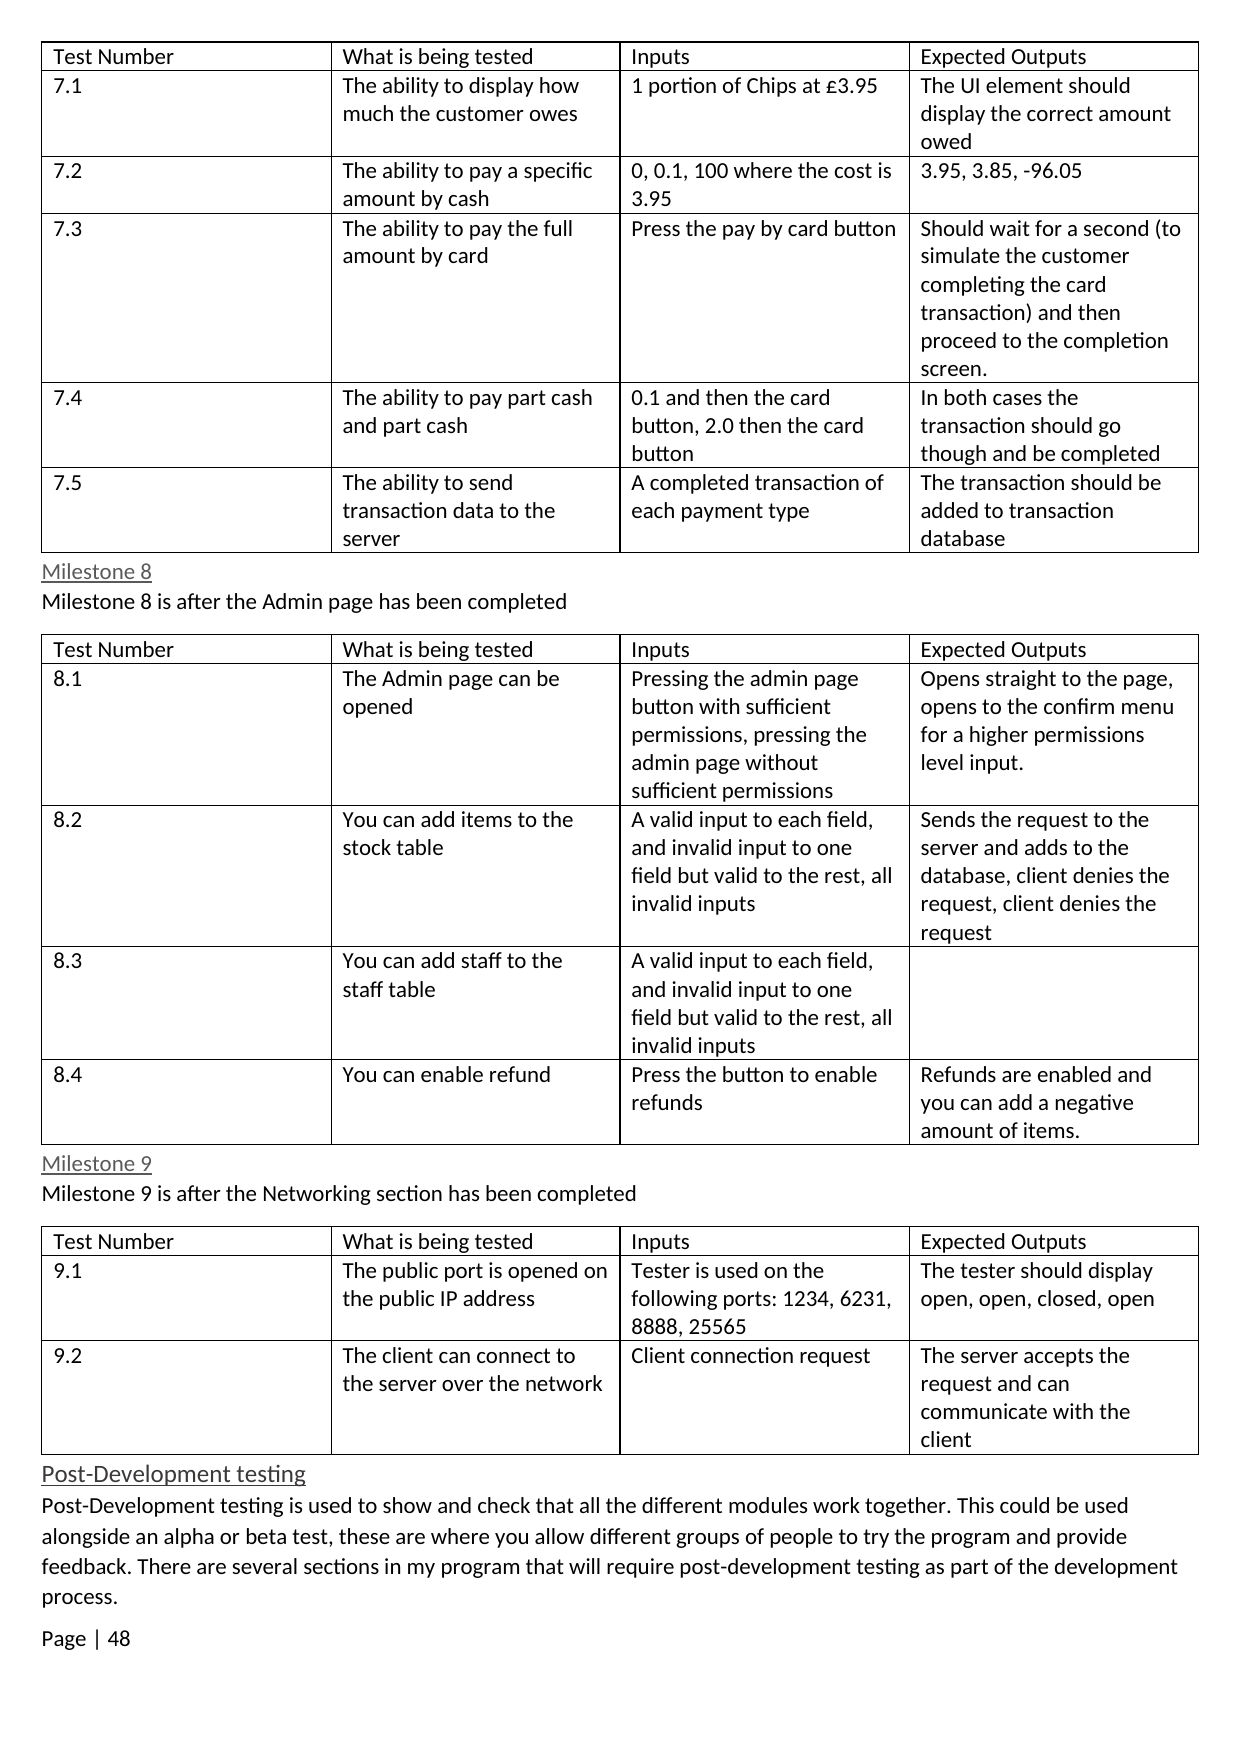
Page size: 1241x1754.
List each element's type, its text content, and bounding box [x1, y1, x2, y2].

table_cell 3.95, 3.85, -96.05 [910, 157, 1198, 213]
table_cell Refunds are enabled and you can add a negative amount of items. [910, 1060, 1198, 1144]
text Milestone 8 is after the Admin page has been completed [41, 587, 1199, 615]
table_header Expected Outputs [910, 635, 1198, 663]
table_cell The ability to pay the full amount by card [332, 214, 619, 382]
subtitle Post-Development testing [41, 1459, 1199, 1489]
table_cell Client connection request [621, 1341, 909, 1453]
table_cell You can add staff to the staff table [332, 947, 619, 1059]
table_cell 9.1 [42, 1256, 331, 1340]
table_cell The ability to pay a specific amount by cash [332, 157, 619, 213]
table_cell Sends the request to the server and adds to the database, client denies the request, client denies the request [910, 806, 1198, 946]
table_cell You can enable refund [332, 1060, 619, 1144]
table_cell 8.2 [42, 806, 331, 946]
table_cell A valid input to each field, and invalid input to one field but valid to the rest, all invalid inputs [621, 947, 909, 1059]
table_cell 7.3 [42, 214, 331, 382]
table_header Inputs [621, 43, 909, 70]
table_header Expected Outputs [910, 43, 1198, 70]
table_cell Press the pay by card button [621, 214, 909, 382]
table_cell 8.4 [42, 1060, 331, 1144]
table_cell The ability to display how much the customer owes [332, 71, 619, 156]
table_header Inputs [621, 635, 909, 663]
table_cell Opens straight to the page, opens to the confirm menu for a higher permissions level input. [910, 664, 1198, 804]
table_header What is being tested [332, 1227, 619, 1255]
table_cell 0, 0.1, 100 where the cost is 3.95 [621, 157, 909, 213]
table_cell The server accepts the request and can communicate with the client [910, 1341, 1198, 1453]
table_cell The transaction should be added to transaction database [910, 468, 1198, 552]
table_cell The ability to send transaction data to the server [332, 468, 619, 552]
table_cell The client can connect to the server over the network [332, 1341, 619, 1453]
table_cell Tester is used on the following ports: 1234, 6231, 8888, 25565 [621, 1256, 909, 1340]
table_cell 8.3 [42, 947, 331, 1059]
table_cell 7.1 [42, 71, 331, 156]
table_cell Should wait for a second (to simulate the customer completing the card transaction) and then proceed to the completion screen. [910, 214, 1198, 382]
table_cell The UI element should display the correct amount owed [910, 71, 1198, 156]
table_cell You can add items to the stock table [332, 806, 619, 946]
table_cell [910, 947, 1198, 1059]
table_cell In both cases the transaction should go though and be completed [910, 383, 1198, 467]
table_cell Pressing the admin page button with sufficient permissions, pressing the admin page without sufficient permissions [621, 664, 909, 804]
table_header Test Number [42, 43, 331, 70]
table_header Test Number [42, 1227, 331, 1255]
text Milestone 9 is after the Networking section has been completed [41, 1179, 1199, 1207]
subtitle Milestone 9 [41, 1149, 1199, 1177]
table_cell The tester should display open, open, closed, open [910, 1256, 1198, 1340]
table_header What is being tested [332, 635, 619, 663]
table_cell 8.1 [42, 664, 331, 804]
table_cell 1 portion of Chips at £3.95 [621, 71, 909, 156]
table_cell The public port is opened on the public IP address [332, 1256, 619, 1340]
table_header Test Number [42, 635, 331, 663]
table_cell 7.5 [42, 468, 331, 552]
table_cell 7.4 [42, 383, 331, 467]
table_cell A completed transaction of each payment type [621, 468, 909, 552]
table_cell 0.1 and then the card button, 2.0 then the card button [621, 383, 909, 467]
table_cell The ability to pay part cash and part cash [332, 383, 619, 467]
table_cell 7.2 [42, 157, 331, 213]
table_header What is being tested [332, 43, 619, 70]
table_cell A valid input to each field, and invalid input to one field but valid to the rest, all invalid inputs [621, 806, 909, 946]
table_cell The Admin page can be opened [332, 664, 619, 804]
table_header Expected Outputs [910, 1227, 1198, 1255]
text Post-Development testing is used to show and check that all the different modules work together. This could be used alongside an alpha or beta test, these are where you allow different groups of people to try the program and provide feedback. There are several sections in my program that will require post-development testing as part of the development process. [41, 1492, 1199, 1610]
table_cell Press the button to enable refunds [621, 1060, 909, 1144]
table_header Inputs [621, 1227, 909, 1255]
subtitle Milestone 8 [41, 557, 1199, 585]
table_cell 9.2 [42, 1341, 331, 1453]
